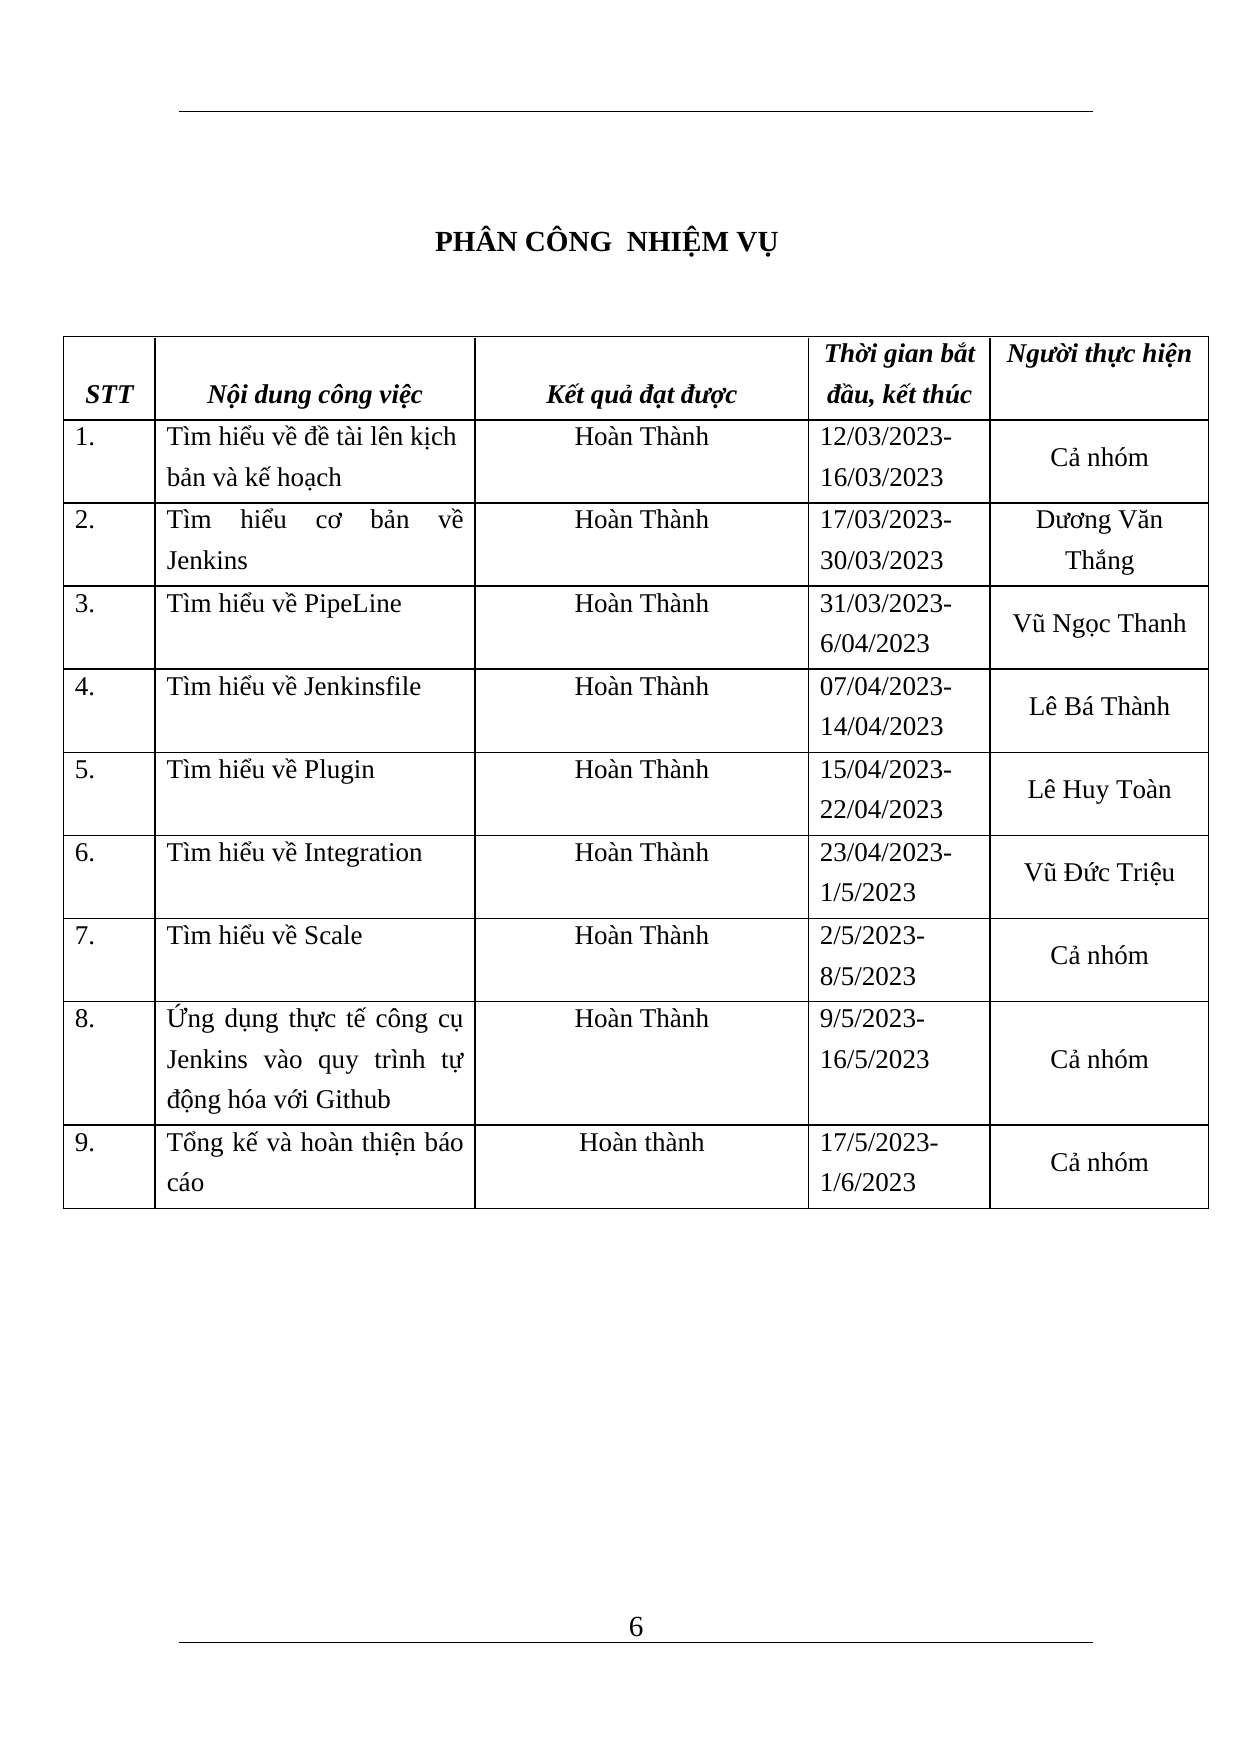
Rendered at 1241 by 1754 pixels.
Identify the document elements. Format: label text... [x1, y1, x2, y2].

table_cell Cả nhóm [991, 421, 1208, 502]
table_header Kết quả đạt được [476, 337, 808, 419]
table_cell Hoàn Thành [476, 670, 808, 751]
table_cell 07/04/2023-14/04/2023 [809, 670, 989, 751]
table_cell [64, 1126, 154, 1207]
table_cell Tìm hiểu về Plugin [156, 753, 474, 834]
table_cell Cả nhóm [991, 1002, 1208, 1124]
table_cell Tìm hiểu về đề tài lên kịch bản và kế hoạch [156, 421, 474, 502]
table_cell Lê Huy Toàn [991, 753, 1208, 834]
table_cell Vũ Đức Triệu [991, 836, 1208, 918]
table_cell [64, 504, 154, 585]
table_cell Hoàn Thành [476, 504, 808, 585]
table_cell Ứng dụng thực tế công cụ Jenkins vào quy trình tự động hóa với Github [156, 1002, 474, 1124]
table_cell 31/03/2023-6/04/2023 [809, 587, 989, 668]
table_cell Hoàn Thành [476, 753, 808, 834]
table_cell Tổng kế và hoàn thiện báo cáo [156, 1126, 474, 1207]
table_cell 23/04/2023- 1/5/2023 [809, 836, 989, 918]
table_header Nội dung công việc [156, 337, 475, 419]
text PHÂN CÔNG NHIỆM VỤ [178, 224, 1035, 257]
table_cell [64, 919, 154, 1001]
table_cell Tìm hiểu về Integration [156, 836, 474, 918]
table_cell [64, 753, 154, 834]
table_cell 17/5/2023- 1/6/2023 [809, 1126, 989, 1207]
table_cell 9/5/2023- 16/5/2023 [809, 1002, 989, 1124]
table_cell Hoàn Thành [476, 587, 808, 668]
table_cell Hoàn Thành [476, 836, 808, 918]
table_cell Tìm hiểu về PipeLine [156, 587, 474, 668]
table_cell [64, 836, 154, 918]
table_cell 2/5/2023- 8/5/2023 [809, 919, 989, 1001]
table_cell 17/03/2023-30/03/2023 [809, 504, 989, 585]
table_cell [64, 587, 154, 668]
table_cell Hoàn thành [476, 1126, 808, 1207]
table_cell Hoàn Thành [476, 421, 808, 502]
table_cell 15/04/2023- 22/04/2023 [809, 753, 989, 834]
table_cell Lê Bá Thành [991, 670, 1208, 751]
table_cell Cả nhóm [991, 919, 1208, 1001]
table_cell Tìm hiểu về Jenkinsfile [156, 670, 474, 751]
table_header Thời gian bắt đầu, kết thúc [809, 337, 990, 419]
table_header STT [64, 337, 155, 419]
table_cell Tìm hiểu về Scale [156, 919, 474, 1001]
table_header Người thực hiện [991, 337, 1208, 419]
table_cell Dương Văn Thắng [991, 504, 1208, 585]
table_cell Vũ Ngọc Thanh [991, 587, 1208, 668]
table_cell [64, 421, 154, 502]
table_cell [64, 1002, 154, 1124]
table_cell Cả nhóm [991, 1126, 1208, 1207]
table_cell [64, 670, 154, 751]
table_cell Tìm hiểu cơ bản về Jenkins [156, 504, 474, 585]
table_cell 12/03/2023-16/03/2023 [809, 421, 989, 502]
table_cell Hoàn Thành [476, 1002, 808, 1124]
table_cell Hoàn Thành [476, 919, 808, 1001]
